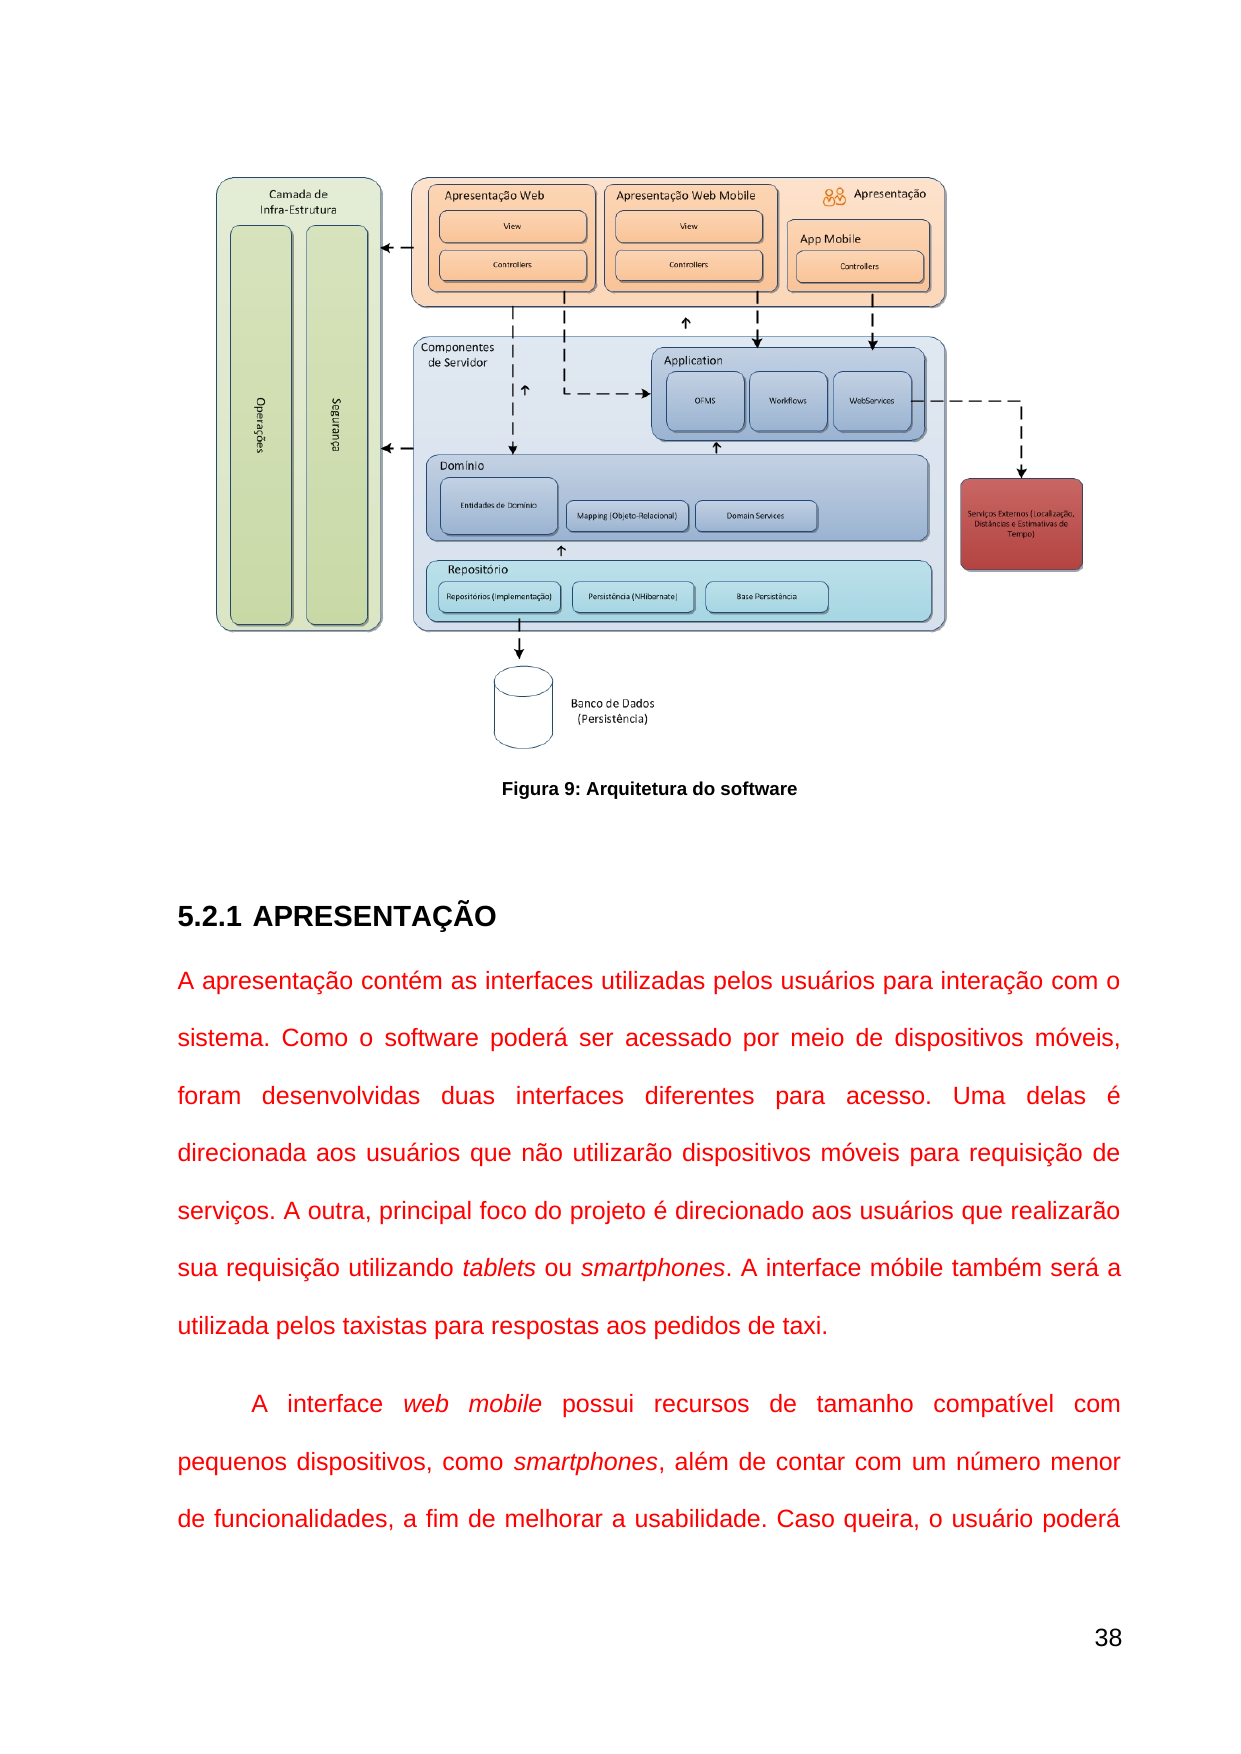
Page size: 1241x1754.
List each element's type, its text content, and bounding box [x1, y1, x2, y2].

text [177, 1389, 1122, 1533]
subtitle APRESENTAÇÃO [177, 898, 1122, 932]
picture [216, 177, 1083, 749]
text A apresentação contém as interfaces utilizadas pelos usuários para interação com o sistema. Como o software poderá ser acessado por meio de dispositivos móveis, foram desenvolvidas duas interfaces diferentes para acesso. Uma delas é direcionada aos usuários que não utilizarão dispositivos móveis para requisição de serviços. A outra, principal foco do projeto é direcionado aos usuários que realizarão sua requisição utilizando tablets ou smartphones. A interface móbile também será a utilizada pelos taxistas para respostas aos pedidos de taxi. [177, 966, 1122, 1339]
text Figura 9: Arquitetura do software [177, 778, 1122, 799]
